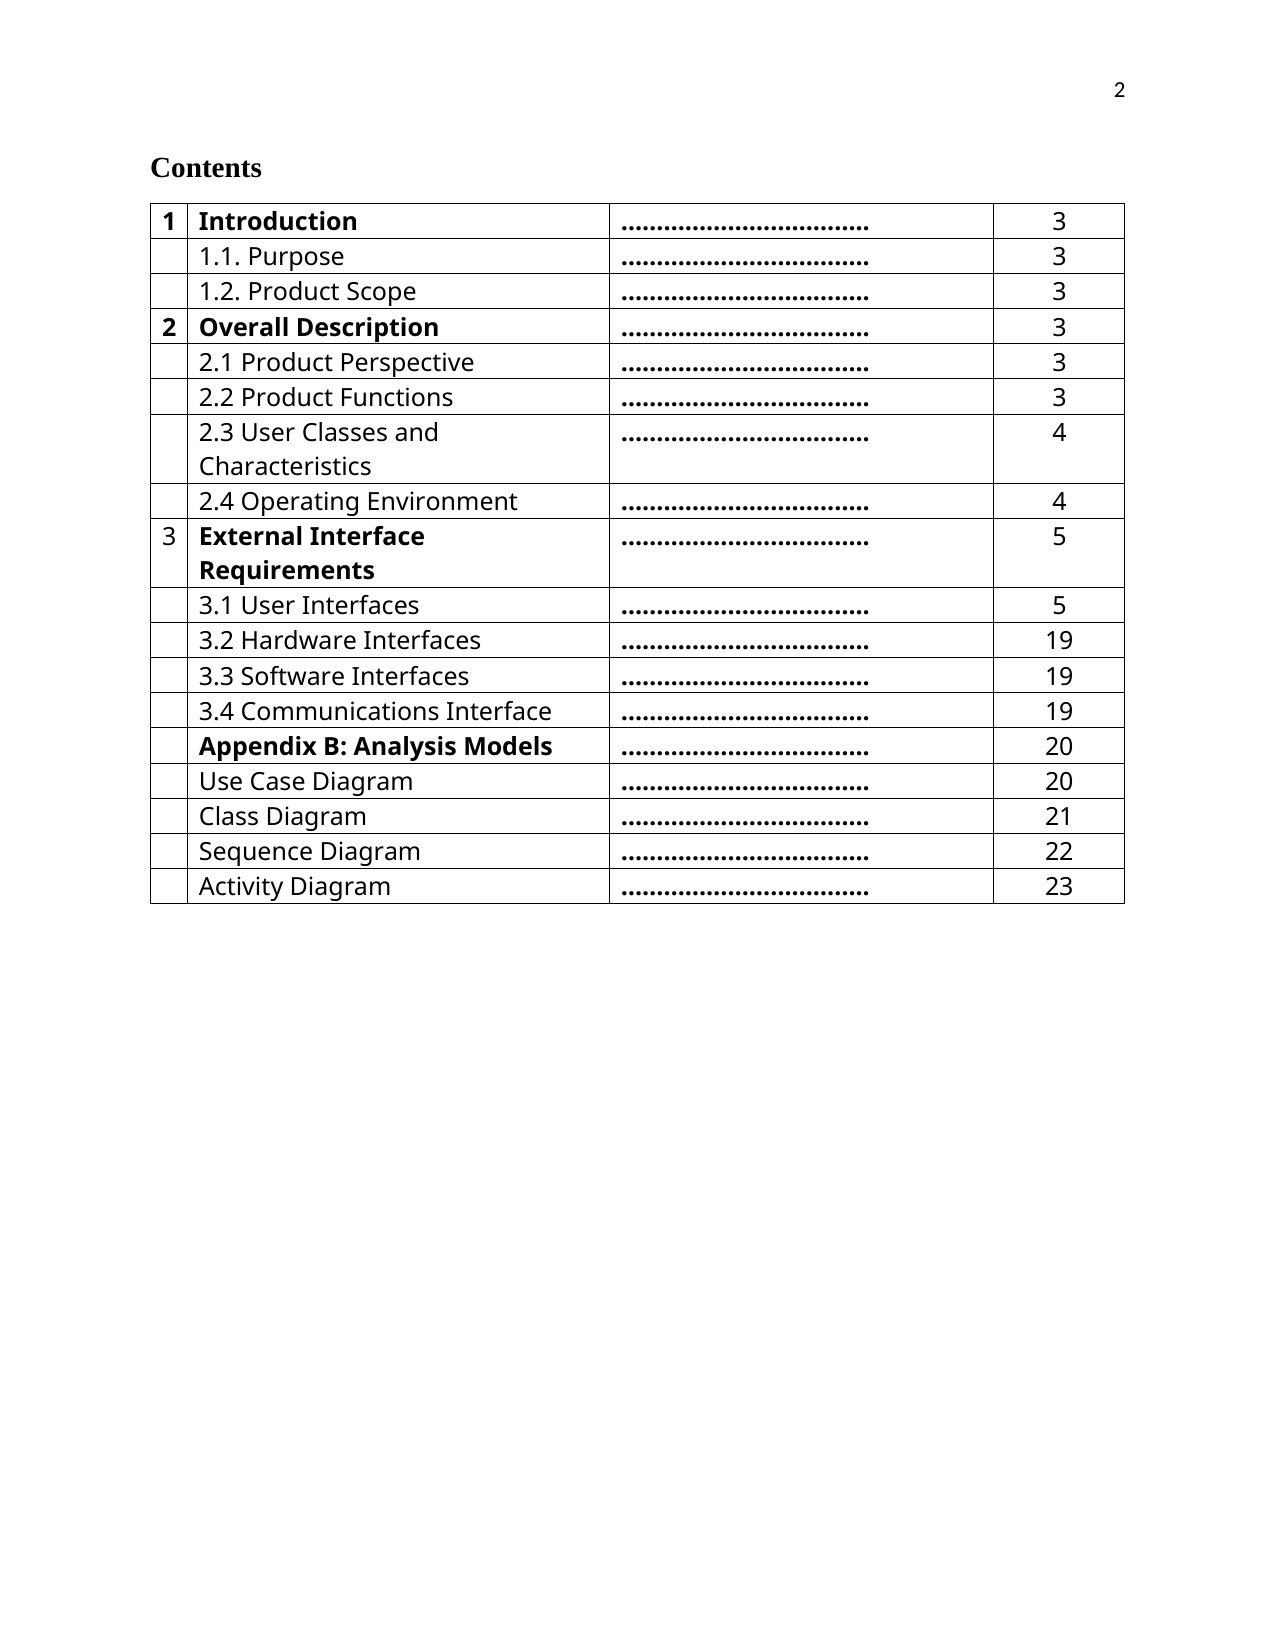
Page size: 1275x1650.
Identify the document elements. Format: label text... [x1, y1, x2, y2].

table_cell 3 [151, 519, 187, 587]
table_cell [151, 764, 187, 797]
table_cell 5 [994, 519, 1124, 587]
table_cell 2 [151, 309, 187, 343]
table_cell 21 [994, 799, 1124, 833]
table_cell 5 [994, 588, 1124, 622]
table_cell [151, 799, 187, 833]
table_header Introduction [188, 204, 609, 238]
table_cell 1.1. Purpose [188, 239, 609, 273]
table_cell 19 [994, 658, 1124, 692]
table_cell 20 [994, 728, 1124, 762]
table_cell …………………………….. [610, 764, 993, 797]
table_cell [151, 484, 187, 518]
table_cell [151, 834, 187, 868]
table_cell …………………………….. [610, 658, 993, 692]
table_cell Overall Description [188, 309, 609, 343]
table_header 1 [151, 204, 187, 238]
table_cell 3.1 User Interfaces [188, 588, 609, 622]
table_cell 3.3 Software Interfaces [188, 658, 609, 692]
table_cell …………………………….. [610, 274, 993, 308]
table_cell …………………………….. [610, 344, 993, 378]
table_cell 3 [994, 379, 1124, 413]
table_cell 3 [994, 344, 1124, 378]
table_cell …………………………….. [610, 799, 993, 833]
table_cell 23 [994, 869, 1124, 903]
table_cell …………………………….. [610, 239, 993, 273]
table_cell Use Case Diagram [188, 764, 609, 797]
table_cell …………………………….. [610, 623, 993, 657]
table_cell Appendix B: Analysis Models [188, 728, 609, 762]
table_cell 1.2. Product Scope [188, 274, 609, 308]
table_cell 4 [994, 415, 1124, 483]
table_cell [151, 623, 187, 657]
table_cell [151, 239, 187, 273]
table_cell 20 [994, 764, 1124, 797]
table_header 3 [994, 204, 1124, 238]
table_cell [151, 693, 187, 727]
table_cell …………………………….. [610, 693, 993, 727]
table_cell Activity Diagram [188, 869, 609, 903]
table_cell [151, 415, 187, 483]
table_cell [151, 658, 187, 692]
table_cell …………………………….. [610, 484, 993, 518]
table_cell 3.2 Hardware Interfaces [188, 623, 609, 657]
table_cell [151, 379, 187, 413]
table_cell [151, 274, 187, 308]
table_cell 3.4 Communications Interface [188, 693, 609, 727]
table_cell External Interface Requirements [188, 519, 609, 587]
table_cell 4 [994, 484, 1124, 518]
table_cell [151, 344, 187, 378]
table_cell 2.3 User Classes and Characteristics [188, 415, 609, 483]
table_cell …………………………….. [610, 309, 993, 343]
table_cell …………………………….. [610, 728, 993, 762]
text Contents [150, 150, 1125, 183]
table_cell …………………………….. [610, 519, 993, 587]
table_cell …………………………….. [610, 869, 993, 903]
table_cell [151, 869, 187, 903]
table_cell Sequence Diagram [188, 834, 609, 868]
table_header …………………………….. [610, 204, 993, 238]
table_cell 3 [994, 309, 1124, 343]
table_cell [151, 728, 187, 762]
table_cell 19 [994, 623, 1124, 657]
table_cell 3 [994, 239, 1124, 273]
table_cell [151, 588, 187, 622]
table_cell …………………………….. [610, 415, 993, 483]
table_cell …………………………….. [610, 379, 993, 413]
table_cell 22 [994, 834, 1124, 868]
table_cell 2.1 Product Perspective [188, 344, 609, 378]
table_cell 2.2 Product Functions [188, 379, 609, 413]
table_cell …………………………….. [610, 588, 993, 622]
table_cell Class Diagram [188, 799, 609, 833]
table_cell …………………………….. [610, 834, 993, 868]
table_cell 3 [994, 274, 1124, 308]
table_cell 2.4 Operating Environment [188, 484, 609, 518]
table_cell 19 [994, 693, 1124, 727]
